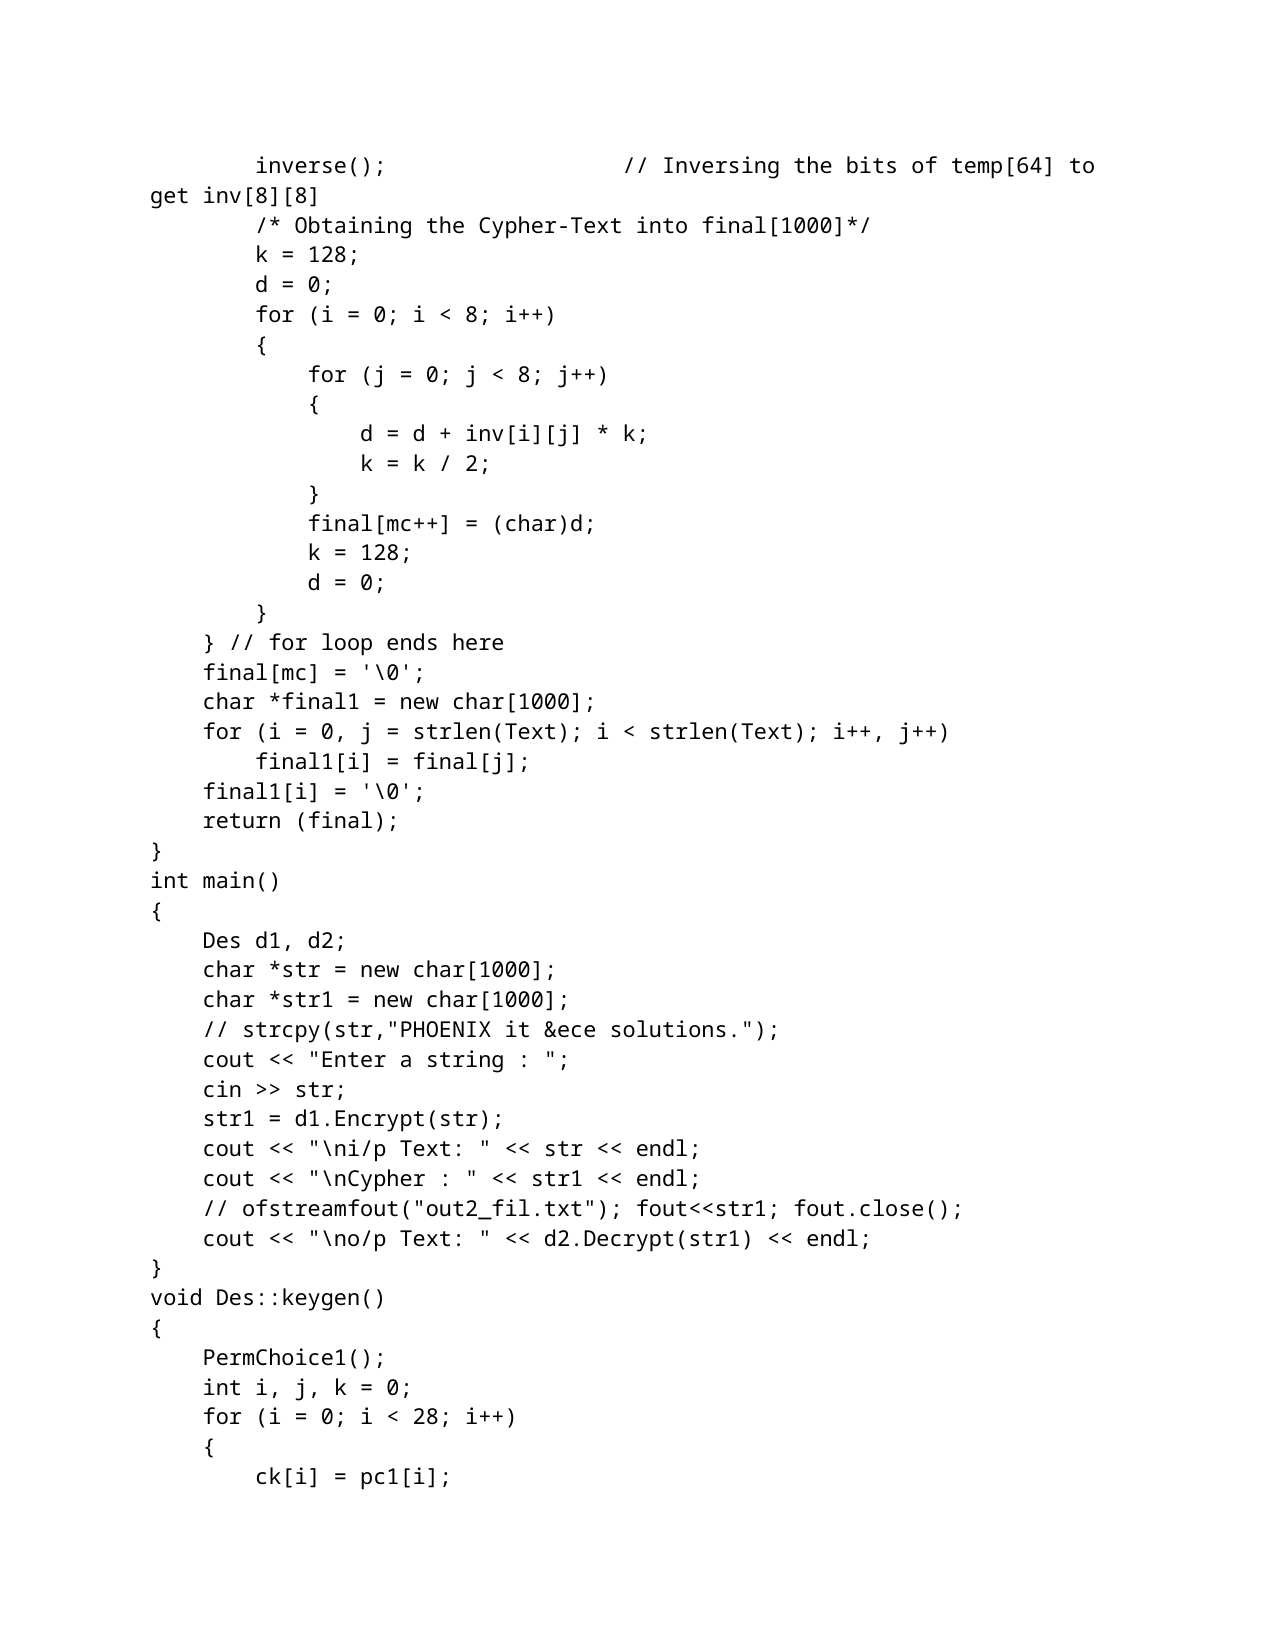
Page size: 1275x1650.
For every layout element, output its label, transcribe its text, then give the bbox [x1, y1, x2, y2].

text char *str1 = new char[1000]; [150, 984, 1125, 1014]
text inverse(); // Inversing the bits of temp[64] to get inv[8][8] [150, 150, 1125, 209]
text cout << "Enter a string : "; [150, 1044, 1125, 1073]
text d = 0; [150, 269, 1125, 299]
text { [150, 329, 1125, 358]
text for (j = 0; j < 8; j++) [150, 358, 1125, 388]
text for (i = 0, j = strlen(Text); i < strlen(Text); i++, j++) [150, 716, 1125, 746]
text { [150, 388, 1125, 418]
text return (final); [150, 805, 1125, 835]
text for (i = 0; i < 28; i++) [150, 1401, 1125, 1431]
text } [150, 835, 1125, 865]
text // ofstreamfout("out2_fil.txt"); fout<<str1; fout.close(); [150, 1193, 1125, 1222]
text } [150, 478, 1125, 507]
text cout << "\nCypher : " << str1 << endl; [150, 1163, 1125, 1193]
text final[mc] = '\0'; [150, 656, 1125, 686]
text final[mc++] = (char)d; [150, 507, 1125, 537]
text PermChoice1(); [150, 1342, 1125, 1371]
text k = 128; [150, 239, 1125, 269]
text // strcpy(str,"PHOENIX it &ece solutions."); [150, 1014, 1125, 1044]
text d = 0; [150, 567, 1125, 597]
text final1[i] = final[j]; [150, 746, 1125, 776]
text } // for loop ends here [150, 627, 1125, 656]
text { [150, 1312, 1125, 1342]
text /* Obtaining the Cypher-Text into final[1000]*/ [150, 209, 1125, 239]
text str1 = d1.Encrypt(str); [150, 1103, 1125, 1133]
text k = 128; [150, 537, 1125, 567]
text { [150, 895, 1125, 924]
text } [150, 597, 1125, 627]
text void Des::keygen() [150, 1282, 1125, 1312]
text char *str = new char[1000]; [150, 954, 1125, 984]
text final1[i] = '\0'; [150, 776, 1125, 805]
text } [150, 1252, 1125, 1282]
text int i, j, k = 0; [150, 1371, 1125, 1401]
text char *final1 = new char[1000]; [150, 686, 1125, 716]
text k = k / 2; [150, 448, 1125, 478]
text cout << "\no/p Text: " << d2.Decrypt(str1) << endl; [150, 1222, 1125, 1252]
text d = d + inv[i][j] * k; [150, 418, 1125, 448]
text cin >> str; [150, 1073, 1125, 1103]
text int main() [150, 865, 1125, 895]
text { [150, 1431, 1125, 1461]
text cout << "\ni/p Text: " << str << endl; [150, 1133, 1125, 1163]
text for (i = 0; i < 8; i++) [150, 299, 1125, 329]
text ck[i] = pc1[i]; [150, 1461, 1125, 1491]
text Des d1, d2; [150, 924, 1125, 954]
